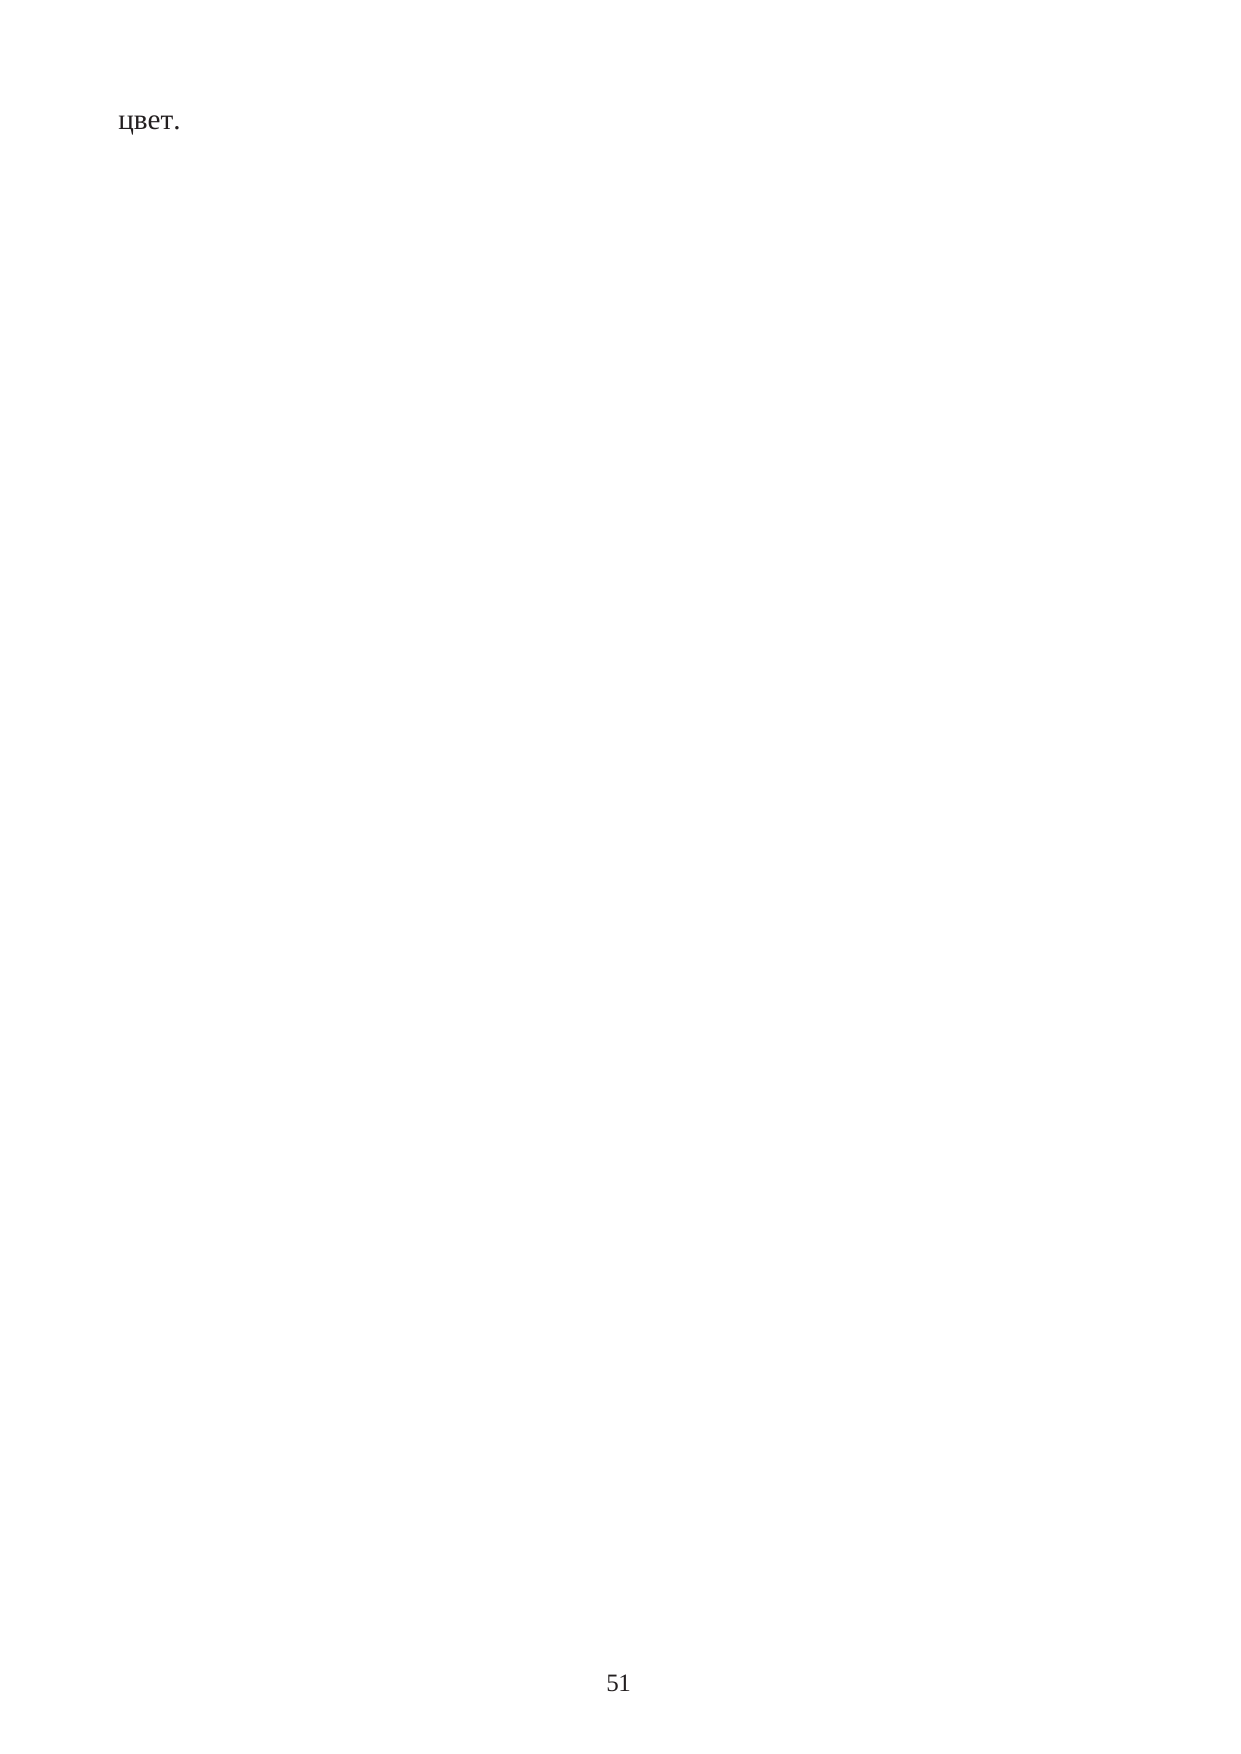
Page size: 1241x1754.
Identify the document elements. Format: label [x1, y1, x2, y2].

list [118, 102, 1122, 136]
